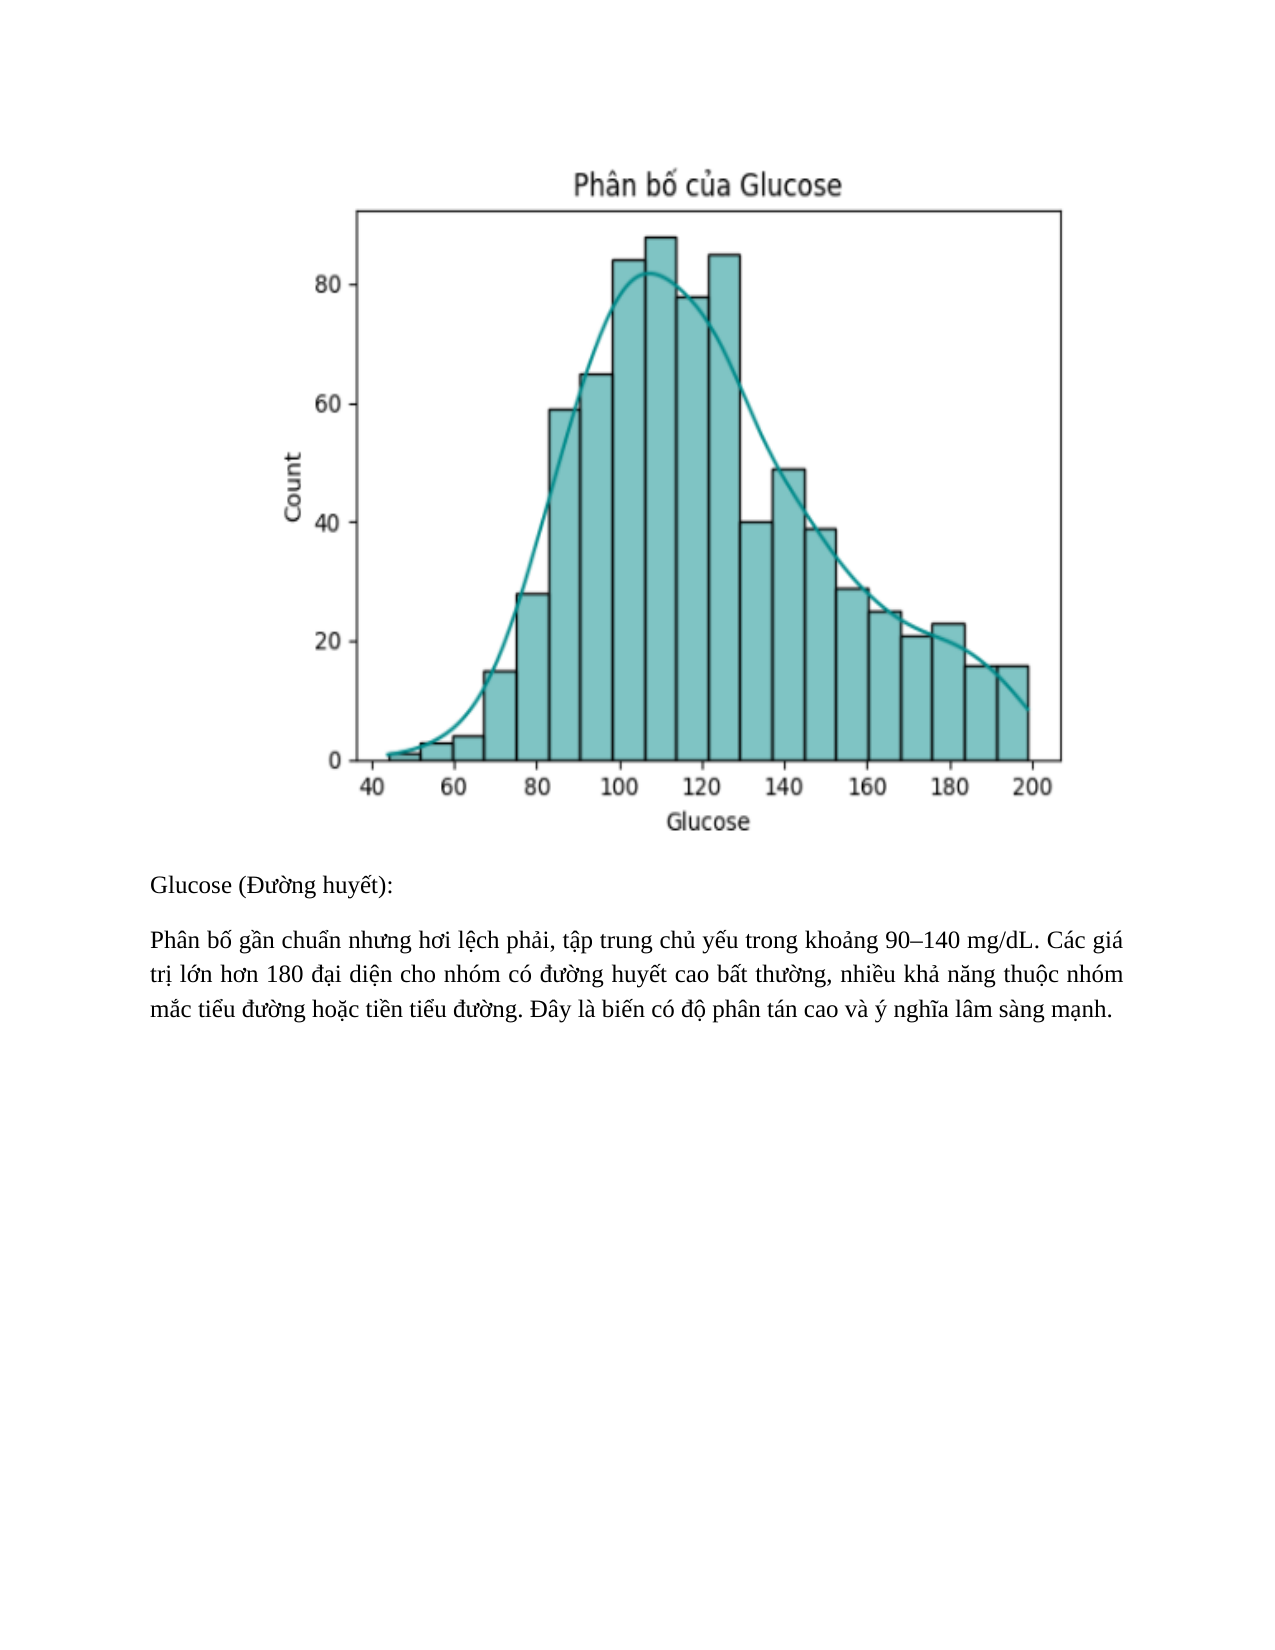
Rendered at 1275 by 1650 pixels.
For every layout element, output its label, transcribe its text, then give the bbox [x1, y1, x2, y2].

picture [263, 150, 1087, 844]
text Glucose (Đường huyết): [150, 870, 1125, 898]
text Phân bố gần chuẩn nhưng hơi lệch phải, tập trung chủ yếu trong khoảng 90–140 mg/dL. Các giá trị lớn hơn 180 đại diện cho nhóm có đường huyết cao bất thường, nhiều khả năng thuộc nhóm mắc tiểu đường hoặc tiền tiểu đường. Đây là biến có độ phân tán cao và ý nghĩa lâm sàng mạnh. [150, 925, 1125, 1023]
